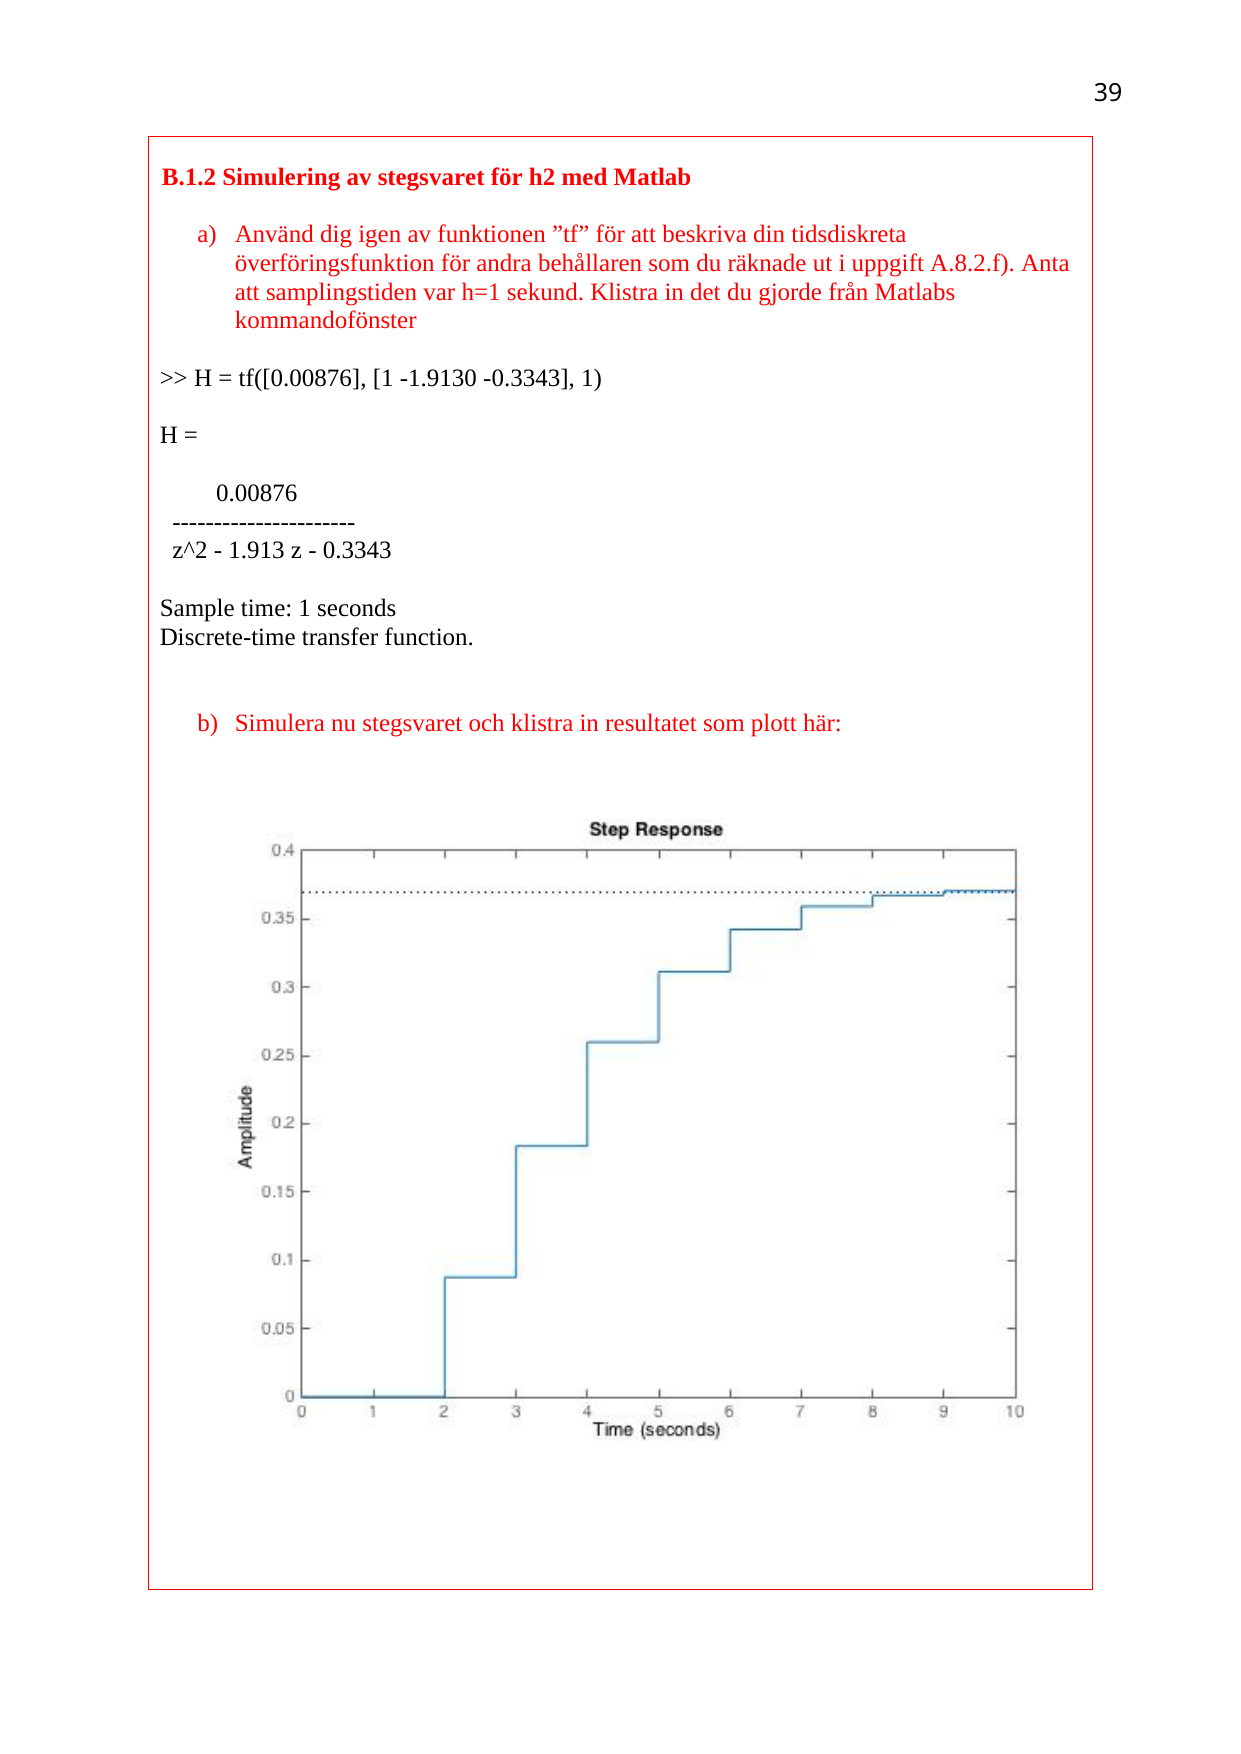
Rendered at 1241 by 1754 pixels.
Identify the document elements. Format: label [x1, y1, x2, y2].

picture [159, 765, 1092, 1475]
table_cell [149, 137, 1092, 1589]
